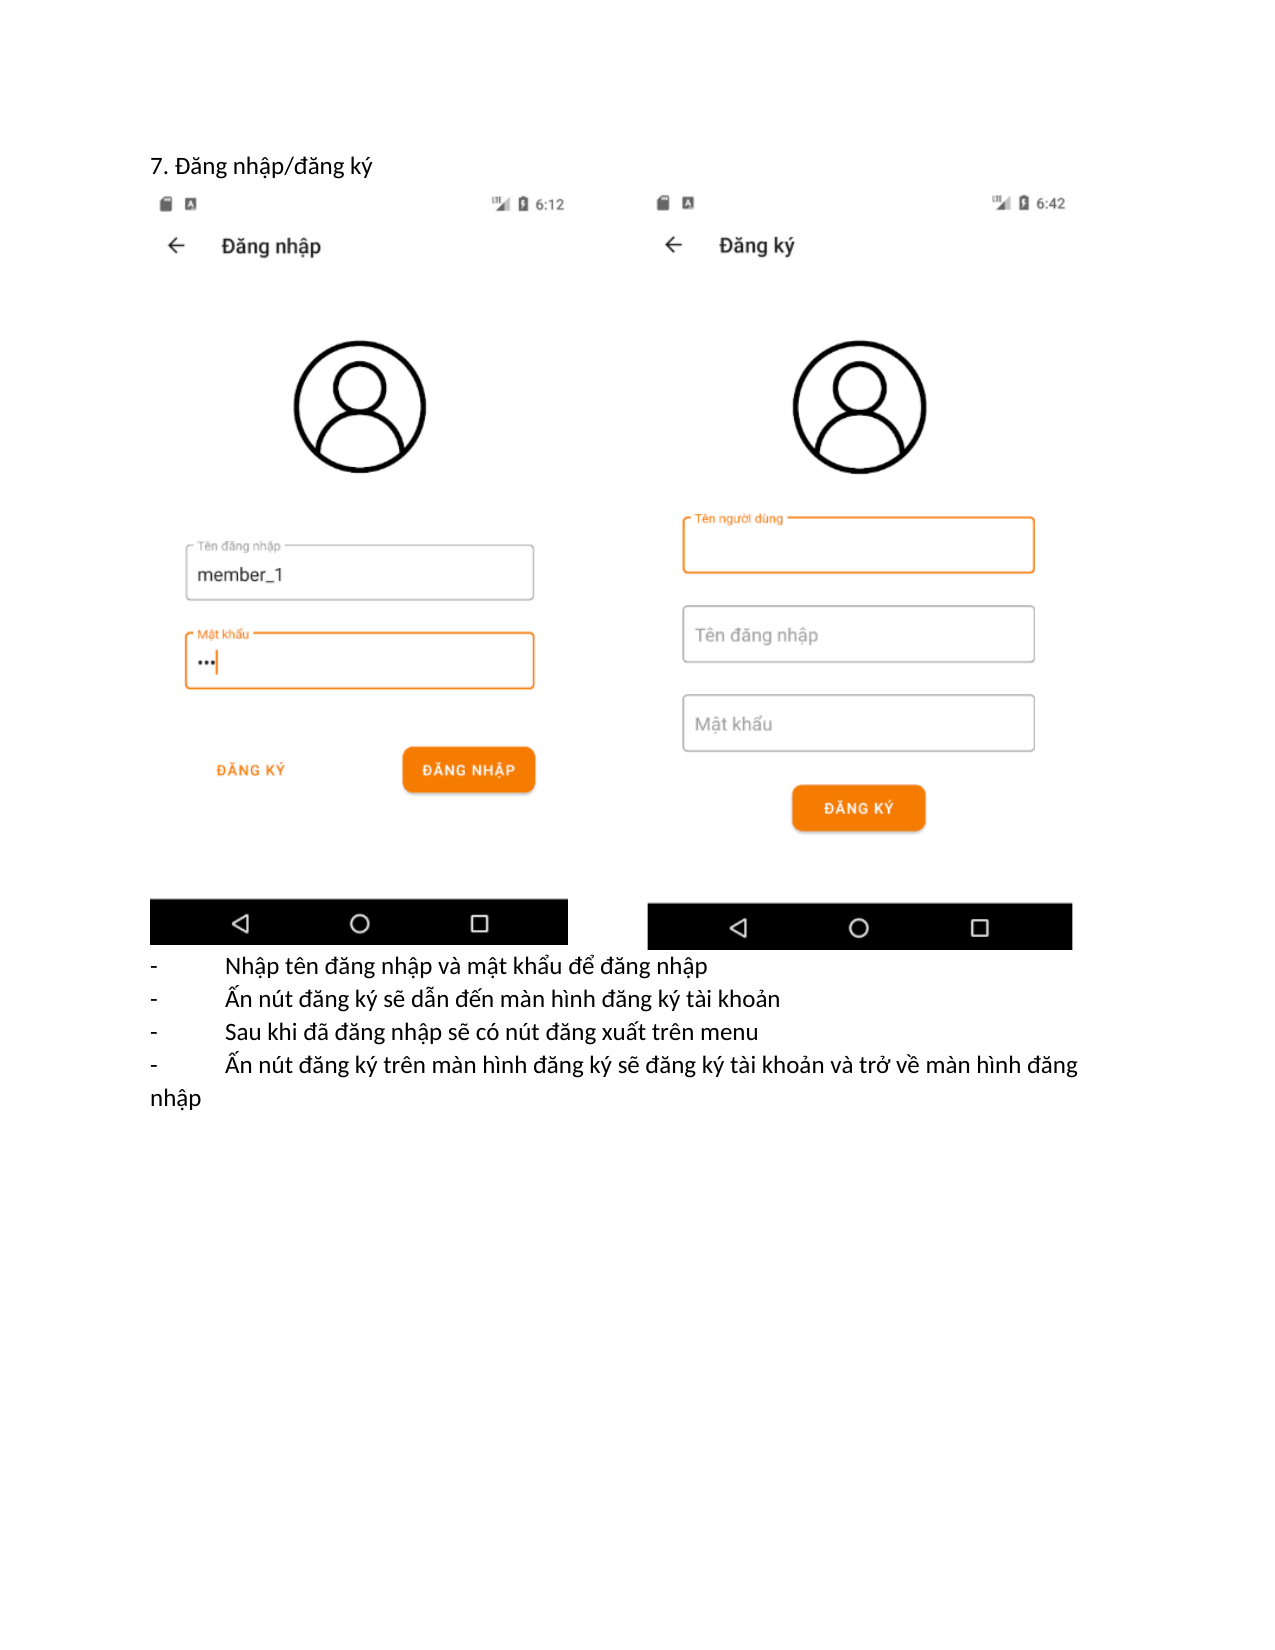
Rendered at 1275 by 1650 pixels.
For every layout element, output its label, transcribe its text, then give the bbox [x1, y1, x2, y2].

picture [647, 192, 1073, 950]
picture [150, 192, 568, 946]
